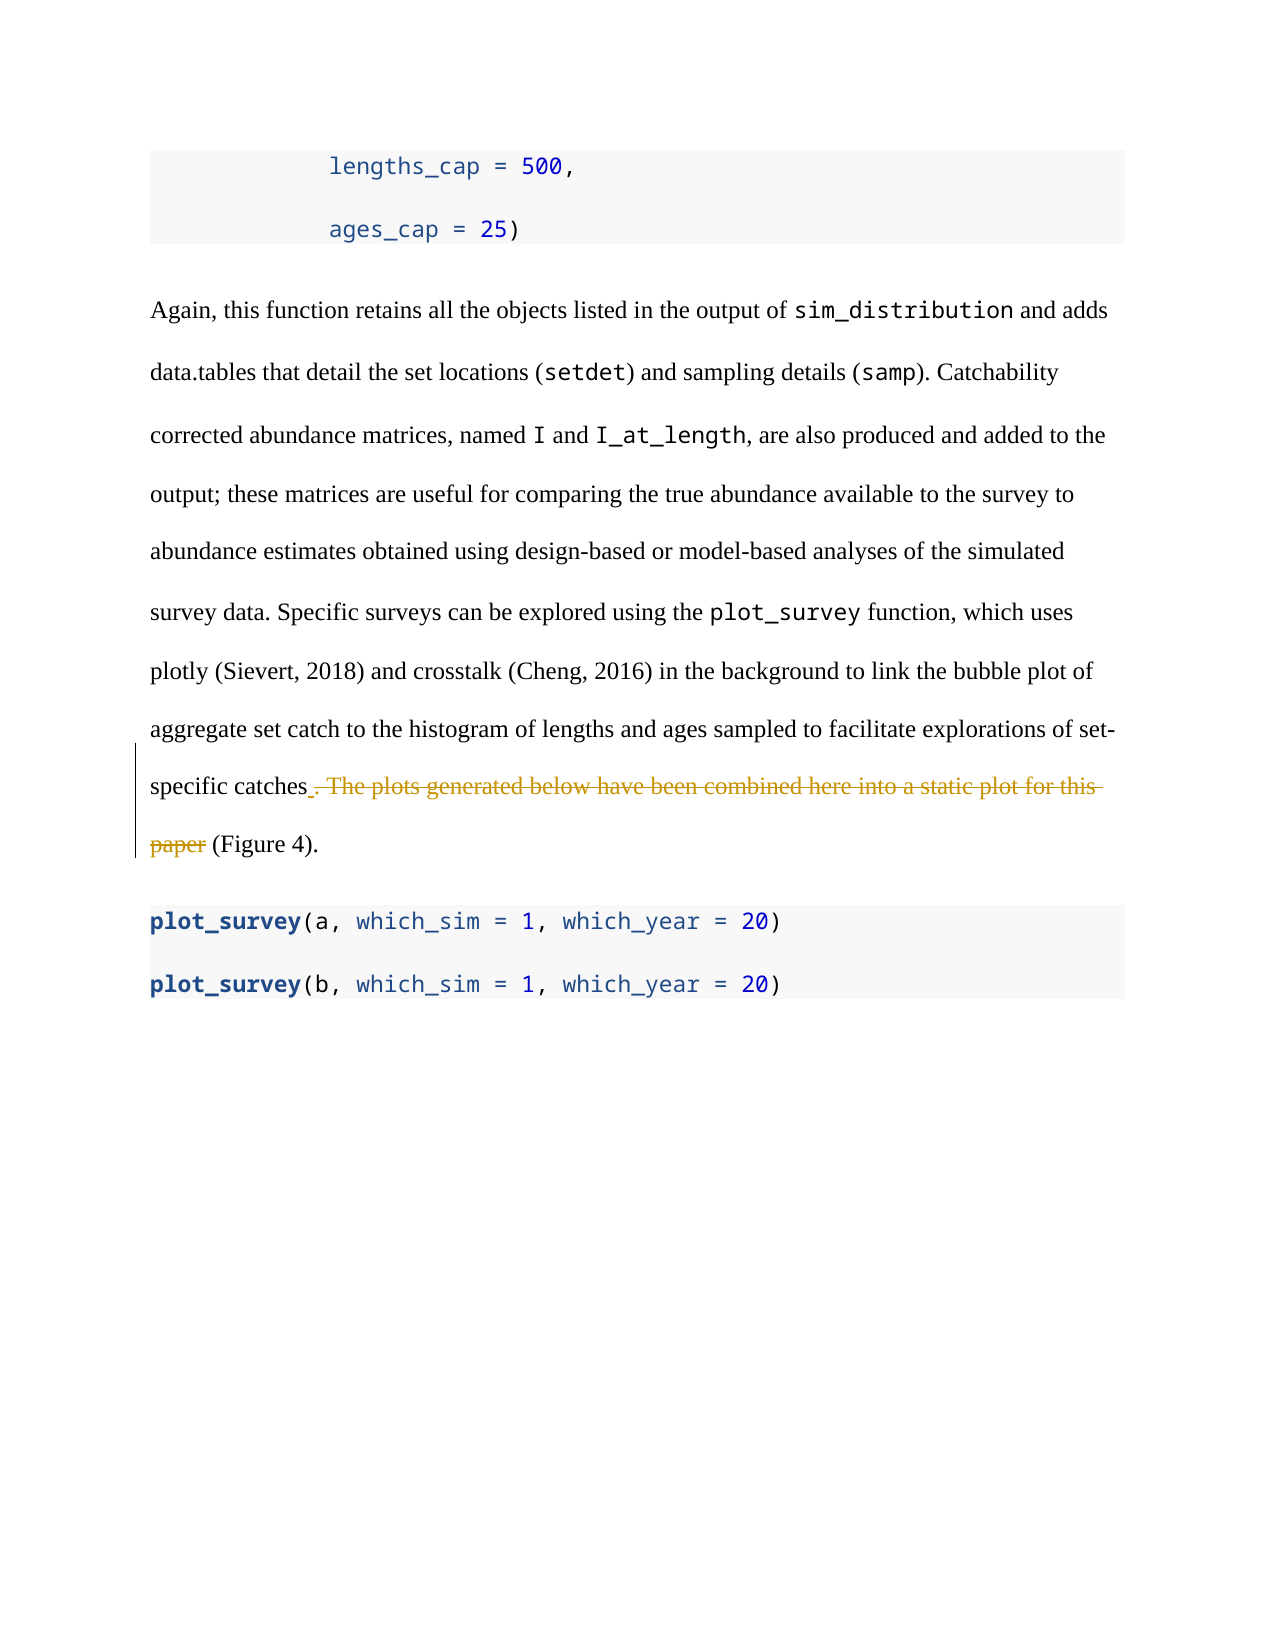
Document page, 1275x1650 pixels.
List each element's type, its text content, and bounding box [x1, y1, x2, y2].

text plot_survey(a, which_sim = 1, which_year = 20) plot_survey(b, which_sim = 1, which_year = 20) [150, 905, 1125, 999]
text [150, 150, 1125, 244]
text Again, this function retains all the objects listed in the output of sim_distribution and adds data.tables that detail the set locations (setdet) and sampling details (samp). Catchability corrected abundance matrices, named I and I_at_length, are also produced and added to the output; these matrices are useful for comparing the true abundance available to the survey to abundance estimates obtained using design-based or model-based analyses of the simulated survey data. Specific surveys can be explored using the plot_survey function, which uses plotly (Sievert, 2018) and crosstalk (Cheng, 2016) in the background to link the bubble plot of aggregate set catch to the histogram of lengths and ages sampled to facilitate explorations of set-specific catches (Figure 4). [150, 294, 1125, 857]
